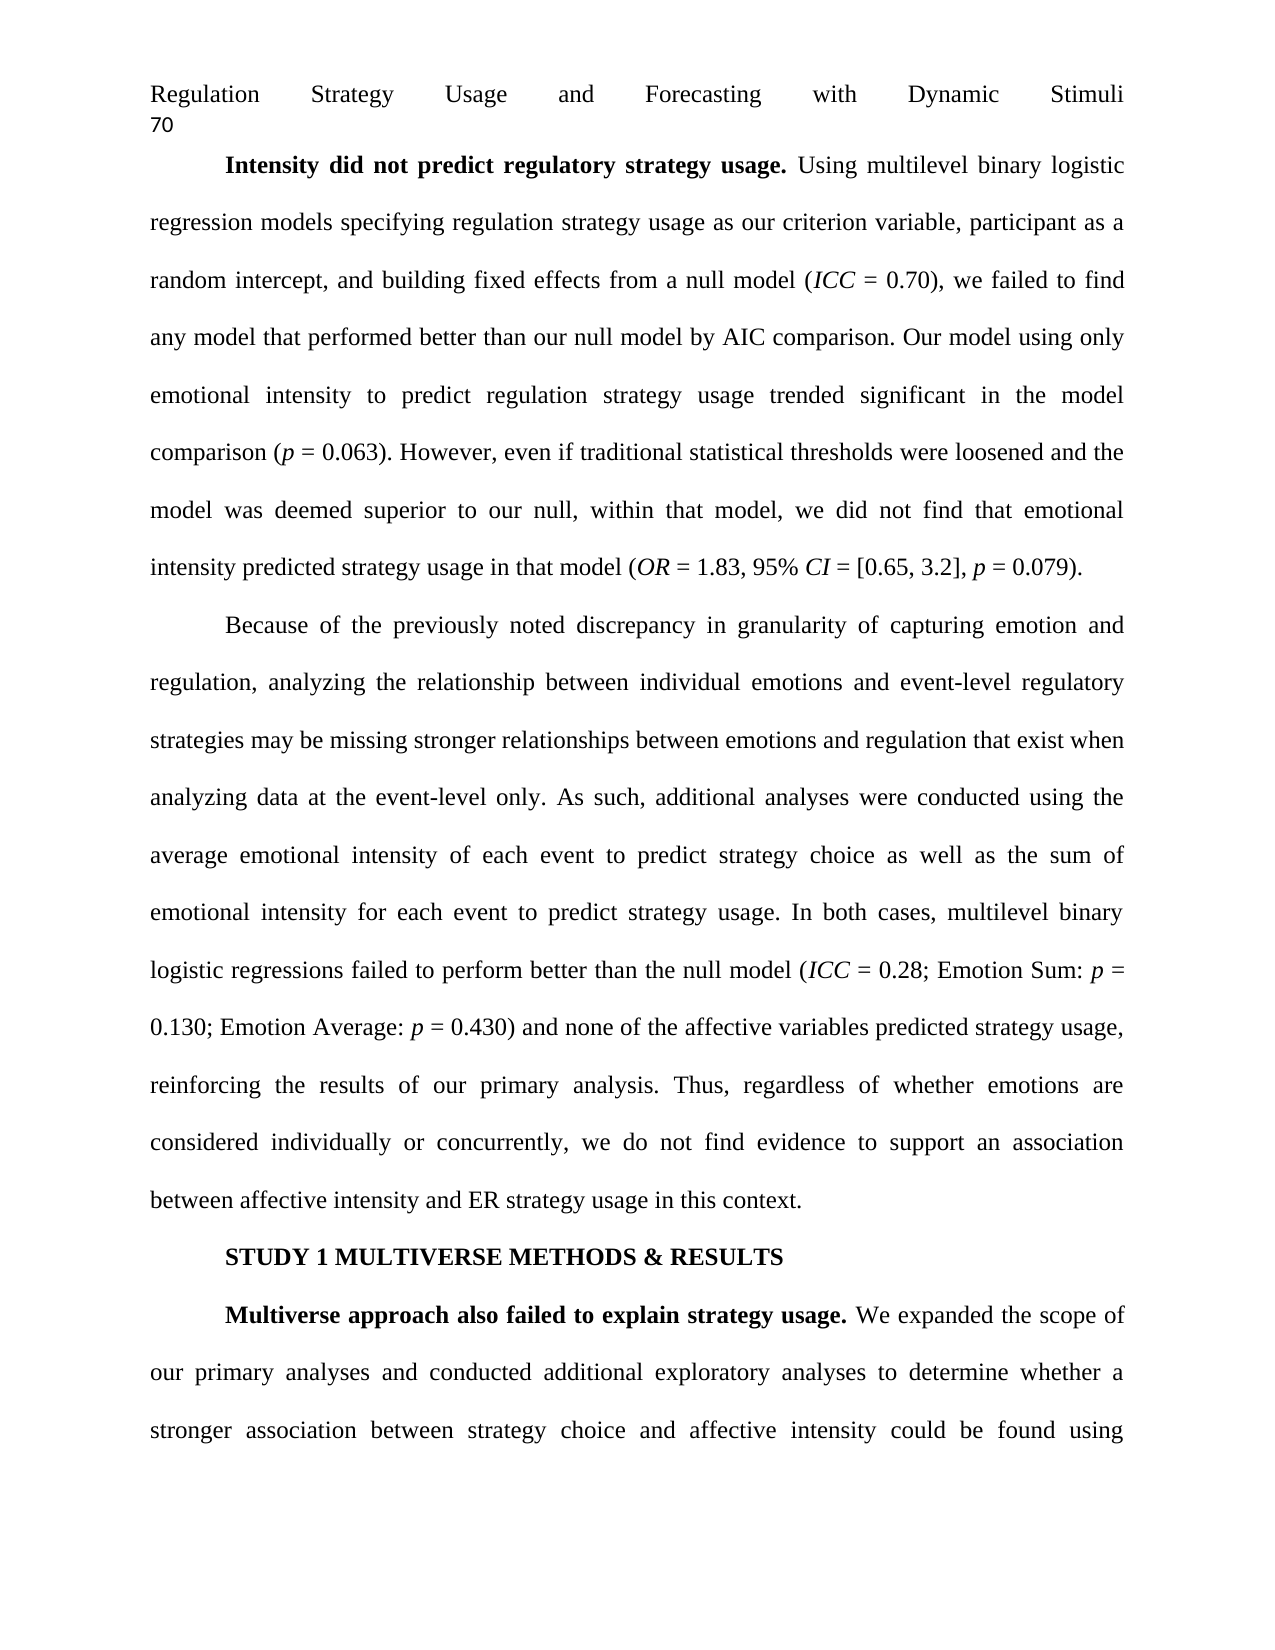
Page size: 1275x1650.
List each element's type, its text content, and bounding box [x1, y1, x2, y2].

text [150, 1300, 1125, 1444]
text Intensity did not predict regulatory strategy usage. Using multilevel binary logistic regression models specifying regulation strategy usage as our criterion variable, participant as a random intercept, and building fixed effects from a null model (ICC = 0.70), we failed to find any model that performed better than our null model by AIC comparison. Our model using only emotional intensity to predict regulation strategy usage trended significant in the model comparison (p = 0.063). However, even if traditional statistical thresholds were loosened and the model was deemed superior to our null, within that model, we did not find that emotional intensity predicted strategy usage in that model (OR = 1.83, 95% CI = [0.65, 3.2], p = 0.079). [150, 150, 1125, 581]
text STUDY 1 MULTIVERSE METHODS & RESULTS [150, 1242, 1125, 1271]
text Because of the previously noted discrepancy in granularity of capturing emotion and regulation, analyzing the relationship between individual emotions and event-level regulatory strategies may be missing stronger relationships between emotions and regulation that exist when analyzing data at the event-level only. As such, additional analyses were conducted using the average emotional intensity of each event to predict strategy choice as well as the sum of emotional intensity for each event to predict strategy usage. In both cases, multilevel binary logistic regressions failed to perform better than the null model (ICC = 0.28; Emotion Sum: p = 0.130; Emotion Average: p = 0.430) and none of the affective variables predicted strategy usage, reinforcing the results of our primary analysis. Thus, regardless of whether emotions are considered individually or concurrently, we do not find evidence to support an association between affective intensity and ER strategy usage in this context. [150, 610, 1125, 1214]
